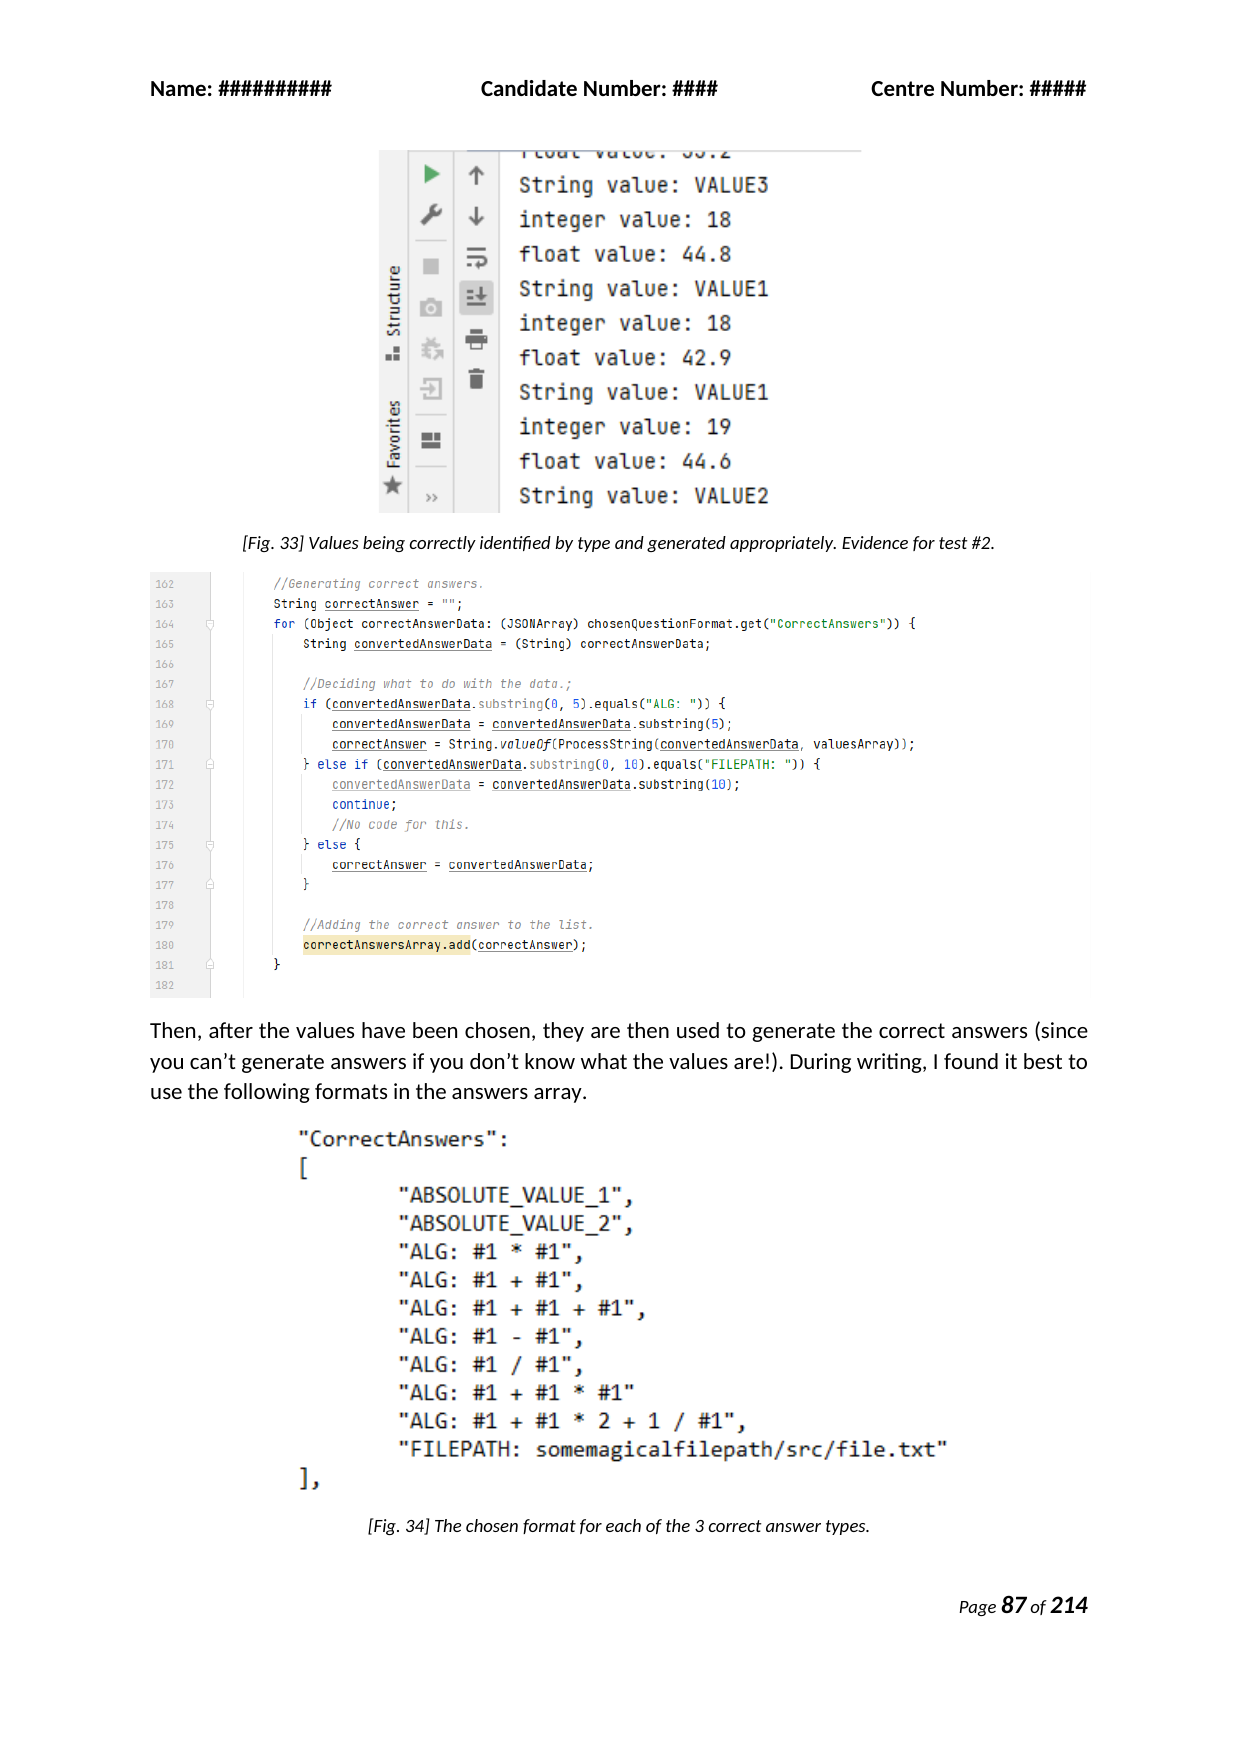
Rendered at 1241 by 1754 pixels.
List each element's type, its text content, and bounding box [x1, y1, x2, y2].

picture [150, 572, 1091, 998]
text [Fig. 33] Values being correctly identified by type and generated appropriately. Evidence for test #2. [150, 531, 1090, 554]
text Then, after the values have been chosen, they are then used to generate the correct answers (since you can’t generate answers if you don’t know what the values are!). During writing, I found it best to use the following formats in the answers array. [150, 1017, 1090, 1105]
text [Fig. 34] The chosen format for each of the 3 correct answer types. [150, 1514, 1090, 1537]
picture [282, 1123, 958, 1496]
picture [378, 150, 862, 513]
